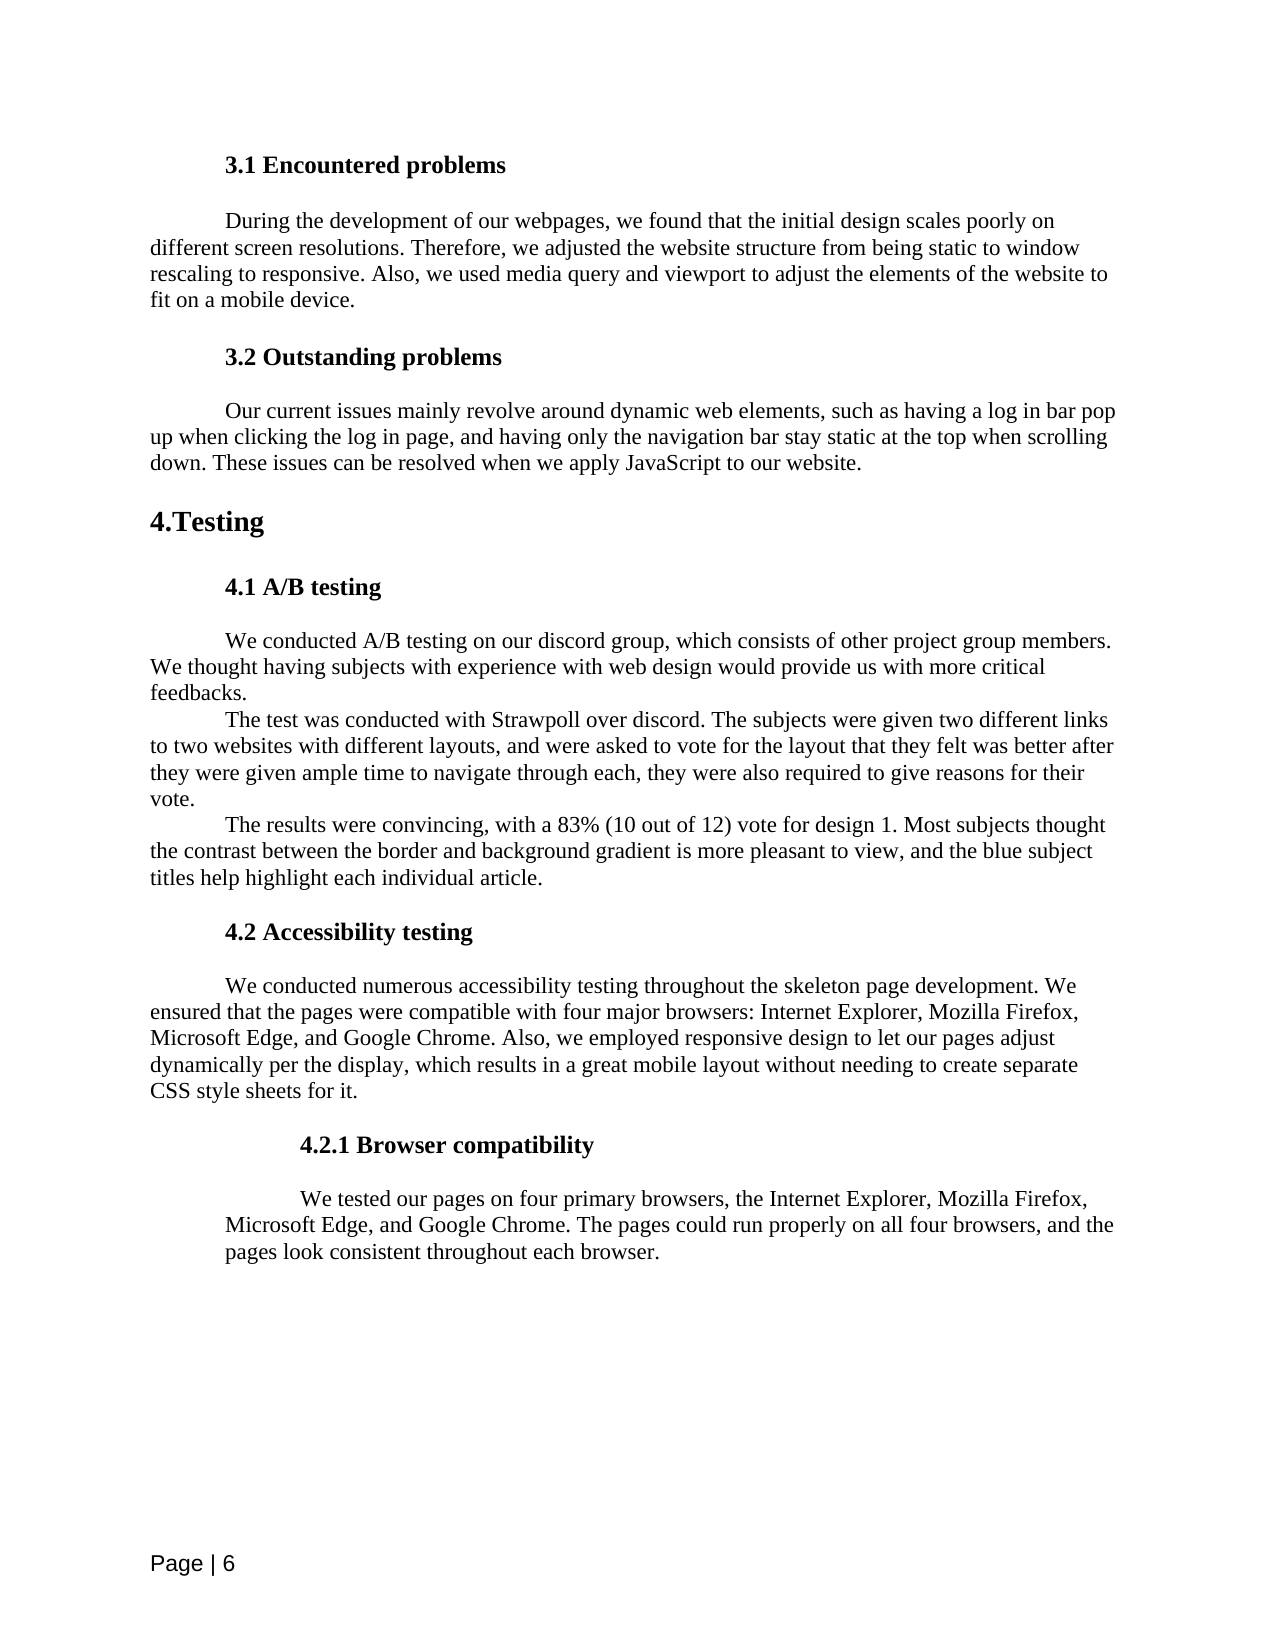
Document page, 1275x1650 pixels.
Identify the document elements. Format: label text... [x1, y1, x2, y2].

text 3.1 Encountered problems [150, 150, 1125, 179]
text During the development of our webpages, we found that the initial design scales poorly on different screen resolutions. Therefore, we adjusted the website structure from being static to window rescaling to responsive. Also, we used media query and viewport to adjust the elements of the website to fit on a mobile device. [150, 207, 1125, 313]
text Our current issues mainly revolve around dynamic web elements, such as having a log in bar pop up when clicking the log in page, and having only the navigation bar stay static at the top when scrolling down. These issues can be resolved when we apply JavaScript to our website. [150, 397, 1125, 476]
text We tested our pages on four primary browsers, the Internet Explorer, Mozilla Firefox, Microsoft Edge, and Google Chrome. The pages could run properly on all four browsers, and the pages look consistent throughout each browser. [225, 1185, 1125, 1264]
text The test was conducted with Strawpoll over discord. The subjects were given two different links to two websites with different layouts, and were asked to vote for the layout that they felt was better after they were given ample time to navigate through each, they were also required to give reasons for their vote. [150, 706, 1125, 811]
text 4.1 A/B testing [150, 572, 1125, 600]
text 4.2 Accessibility testing [150, 917, 1125, 945]
text 3.2 Outstanding problems [150, 342, 1125, 370]
text 4.2.1 Browser compatibility [225, 1130, 1125, 1159]
text The results were convincing, with a 83% (10 out of 12) vote for design 1. Most subjects thought the contrast between the border and background gradient is more pleasant to view, and the blue subject titles help highlight each individual article. [150, 811, 1125, 890]
text We conducted numerous accessibility testing throughout the skeleton page development. We ensured that the pages were compatible with four major browsers: Internet Explorer, Mozilla Firefox, Microsoft Edge, and Google Chrome. Also, we employed responsive design to let our pages adjust dynamically per the display, which results in a great mobile layout without needing to create separate CSS style sheets for it. [150, 972, 1125, 1103]
text We conducted A/B testing on our discord group, which consists of other project group members. We thought having subjects with experience with web design would provide us with more critical feedbacks. [150, 627, 1125, 706]
text 4.Testing [150, 504, 1125, 538]
